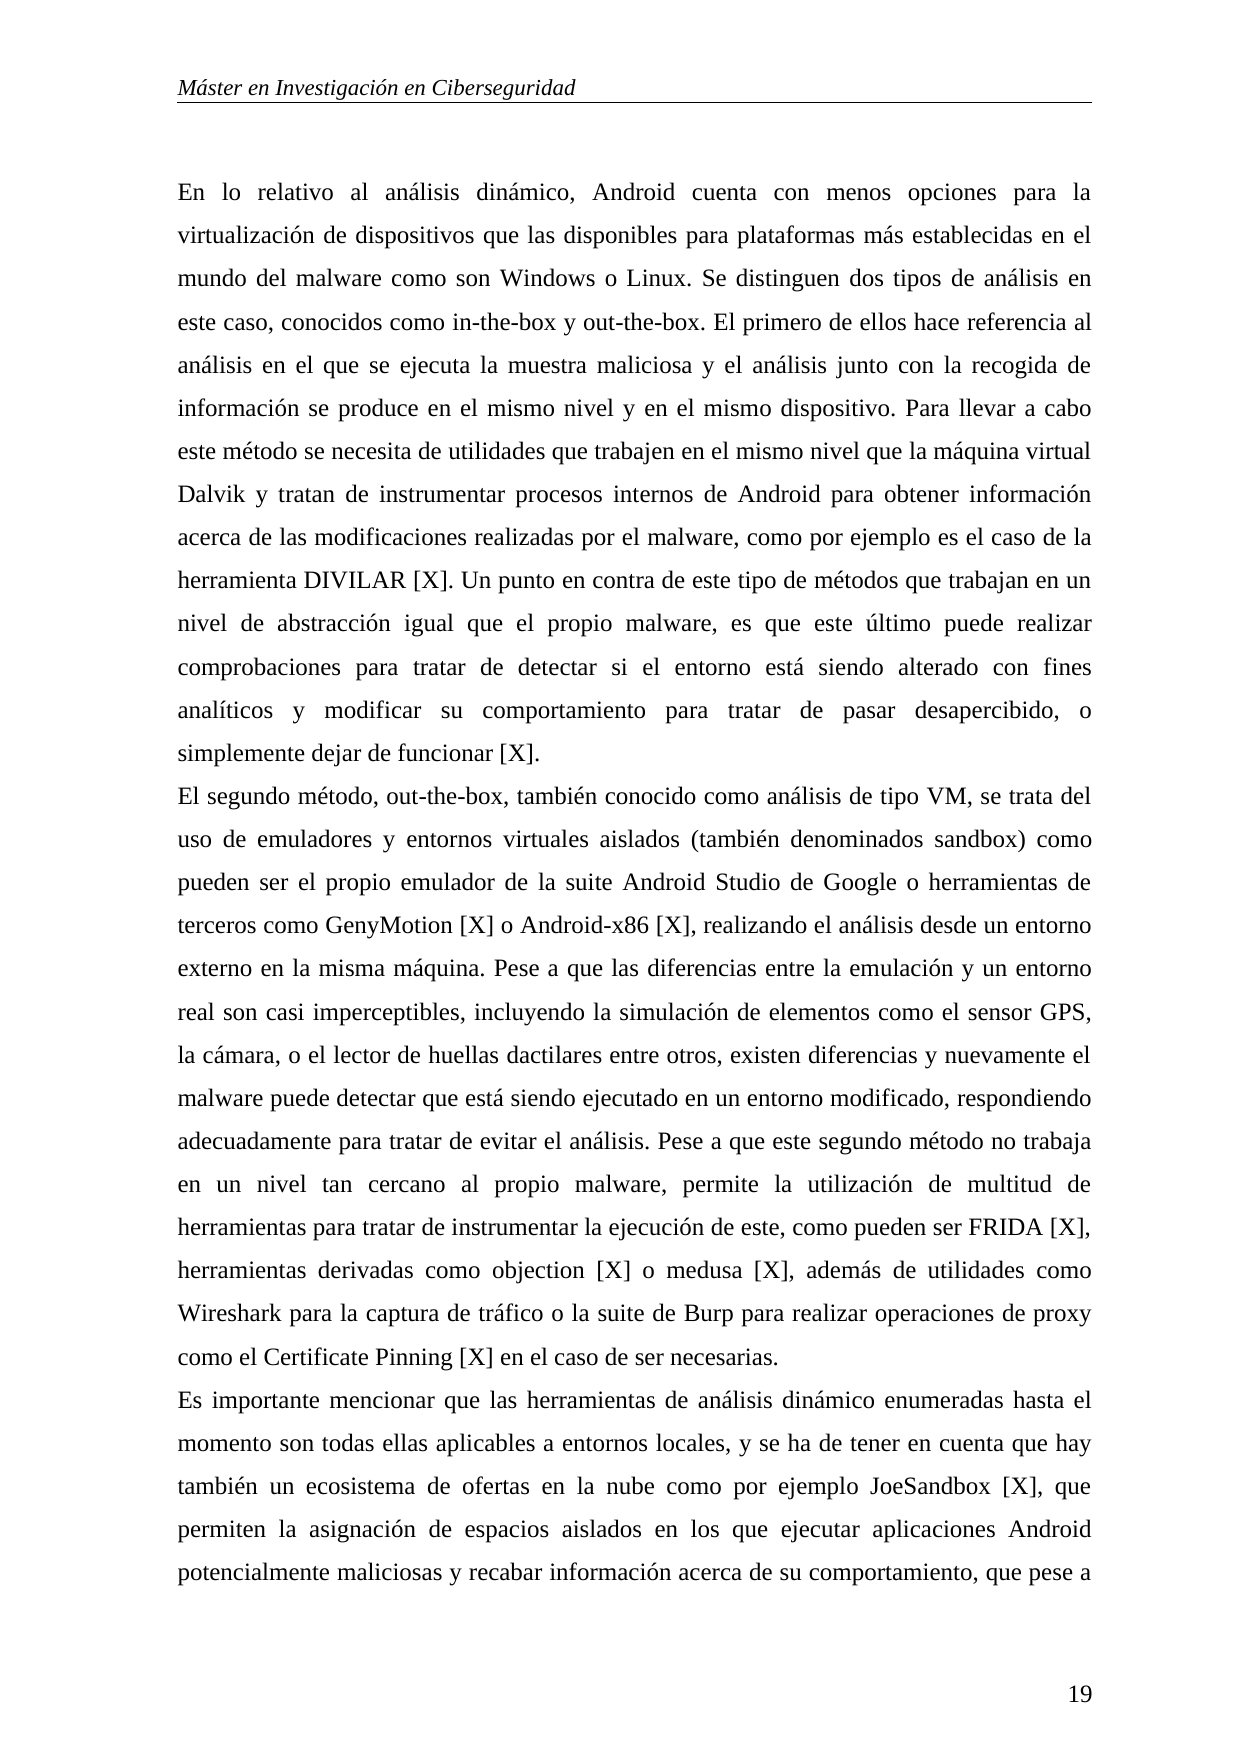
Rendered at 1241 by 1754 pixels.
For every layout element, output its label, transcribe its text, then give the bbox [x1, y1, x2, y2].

text El segundo método, out-the-box, también conocido como análisis de tipo VM, se trata del uso de emuladores y entornos virtuales aislados (también denominados sandbox) como pueden ser el propio emulador de la suite Android Studio de Google o herramientas de terceros como GenyMotion [X] o Android-x86 [X], realizando el análisis desde un entorno externo en la misma máquina. Pese a que las diferencias entre la emulación y un entorno real son casi imperceptibles, incluyendo la simulación de elementos como el sensor GPS, la cámara, o el lector de huellas dactilares entre otros, existen diferencias y nuevamente el malware puede detectar que está siendo ejecutado en un entorno modificado, respondiendo adecuadamente para tratar de evitar el análisis. Pese a que este segundo método no trabaja en un nivel tan cercano al propio malware, permite la utilización de multitud de herramientas para tratar de instrumentar la ejecución de este, como pueden ser FRIDA [X], herramientas derivadas como objection [X] o medusa [X], además de utilidades como Wireshark para la captura de tráfico o la suite de Burp para realizar operaciones de proxy como el Certificate Pinning [X] en el caso de ser necesarias. [177, 781, 1092, 1370]
text En lo relativo al análisis dinámico, Android cuenta con menos opciones para la virtualización de dispositivos que las disponibles para plataformas más establecidas en el mundo del malware como son Windows o Linux. Se distinguen dos tipos de análisis en este caso, conocidos como in-the-box y out-the-box. El primero de ellos hace referencia al análisis en el que se ejecuta la muestra maliciosa y el análisis junto con la recogida de información se produce en el mismo nivel y en el mismo dispositivo. Para llevar a cabo este método se necesita de utilidades que trabajen en el mismo nivel que la máquina virtual Dalvik y tratan de instrumentar procesos internos de Android para obtener información acerca de las modificaciones realizadas por el malware, como por ejemplo es el caso de la herramienta DIVILAR [X]. Un punto en contra de este tipo de métodos que trabajan en un nivel de abstracción igual que el propio malware, es que este último puede realizar comprobaciones para tratar de detectar si el entorno está siendo alterado con fines analíticos y modificar su comportamiento para tratar de pasar desapercibido, o simplemente dejar de funcionar [X]. [177, 177, 1092, 767]
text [177, 1385, 1092, 1586]
